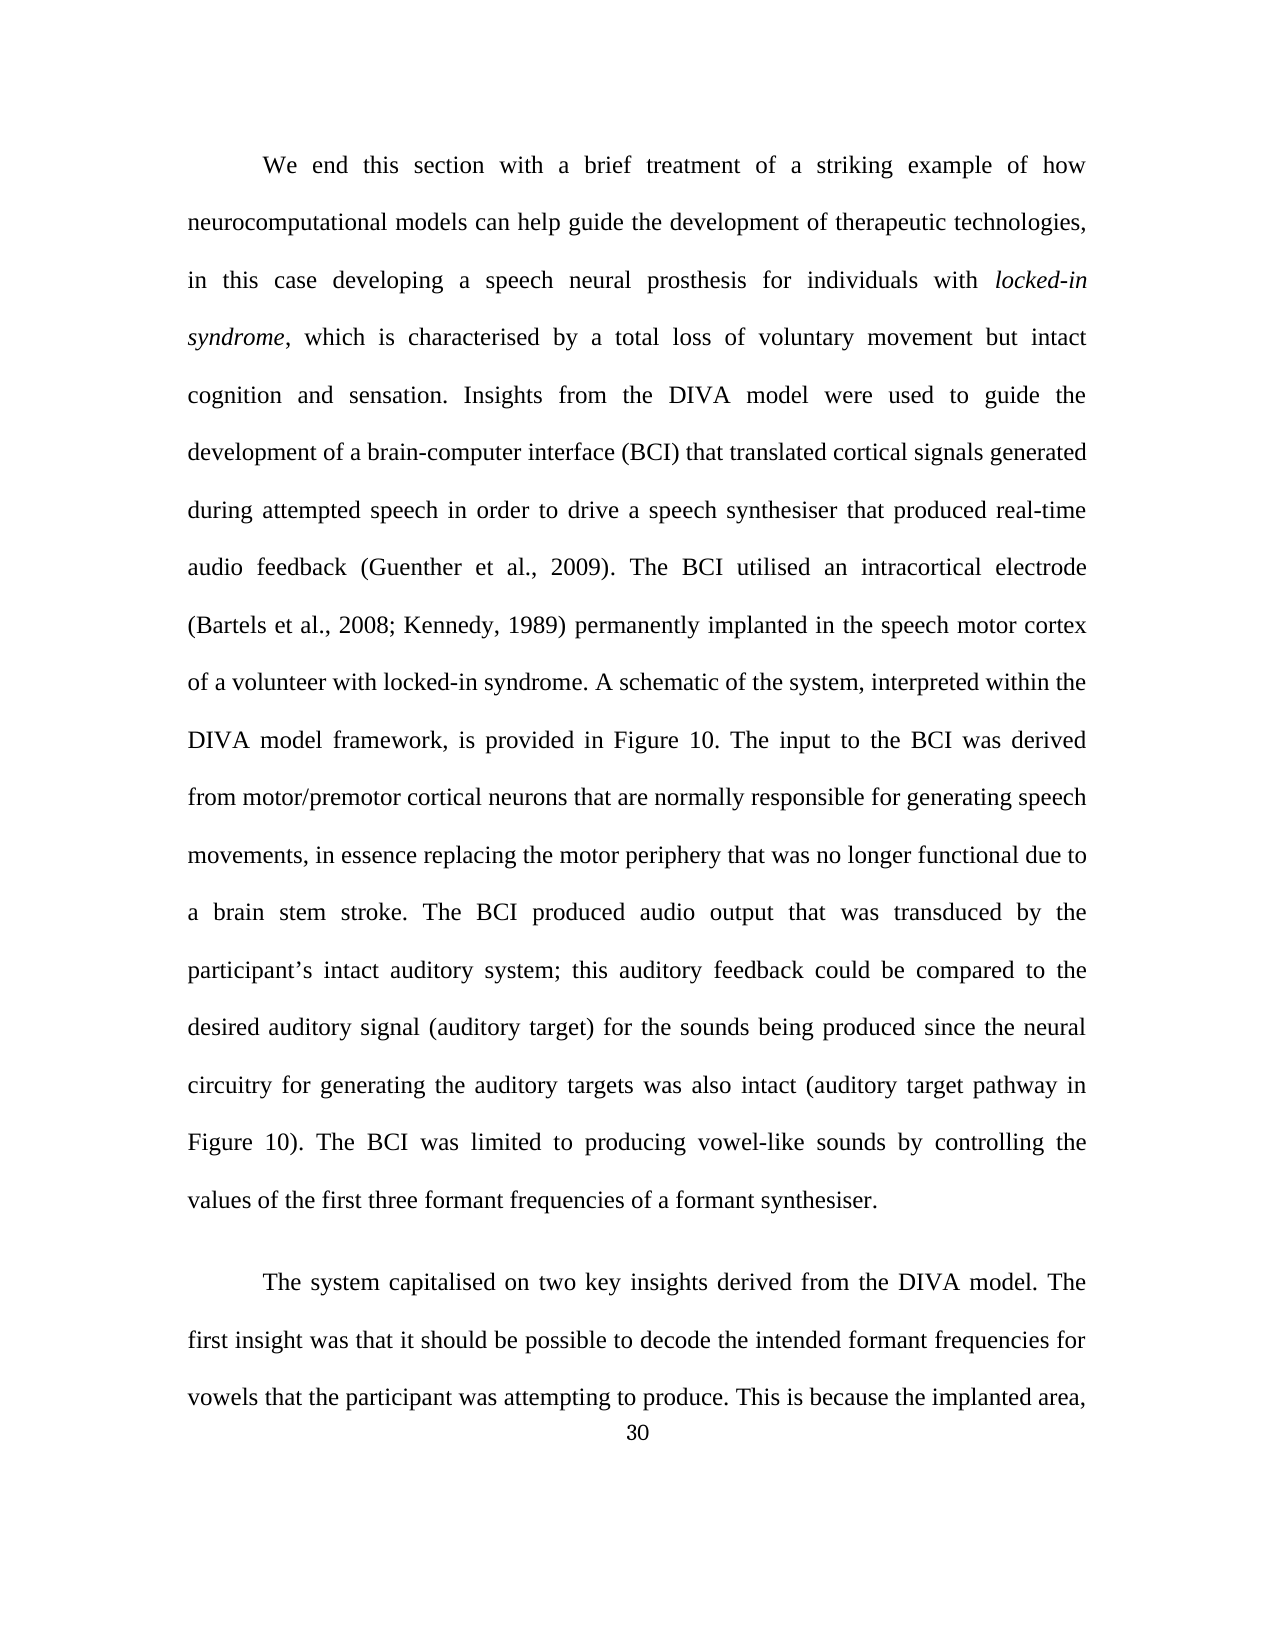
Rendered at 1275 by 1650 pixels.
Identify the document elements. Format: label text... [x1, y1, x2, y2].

text We end this section with a brief treatment of a striking example of how neurocomputational models can help guide the development of therapeutic technologies, in this case developing a speech neural prosthesis for individuals with locked-in syndrome, which is characterised by a total loss of voluntary movement but intact cognition and sensation. Insights from the DIVA model were used to guide the development of a brain-computer interface (BCI) that translated cortical signals generated during attempted speech in order to drive a speech synthesiser that produced real-time audio feedback (Guenther et al., 2009). The BCI utilised an intracortical electrode (Bartels et al., 2008; Kennedy, 1989) permanently implanted in the speech motor cortex of a volunteer with locked-in syndrome. A schematic of the system, interpreted within the DIVA model framework, is provided in Figure 10. The input to the BCI was derived from motor/premotor cortical neurons that are normally responsible for generating speech movements, in essence replacing the motor periphery that was no longer functional due to a brain stem stroke. The BCI produced audio output that was transduced by the participant’s intact auditory system; this auditory feedback could be compared to the desired auditory signal (auditory target) for the sounds being produced since the neural circuitry for generating the auditory targets was also intact (auditory target pathway in Figure 10). The BCI was limited to producing vowel-like sounds by controlling the values of the first three formant frequencies of a formant synthesiser. [187, 150, 1087, 1214]
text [187, 1267, 1087, 1411]
